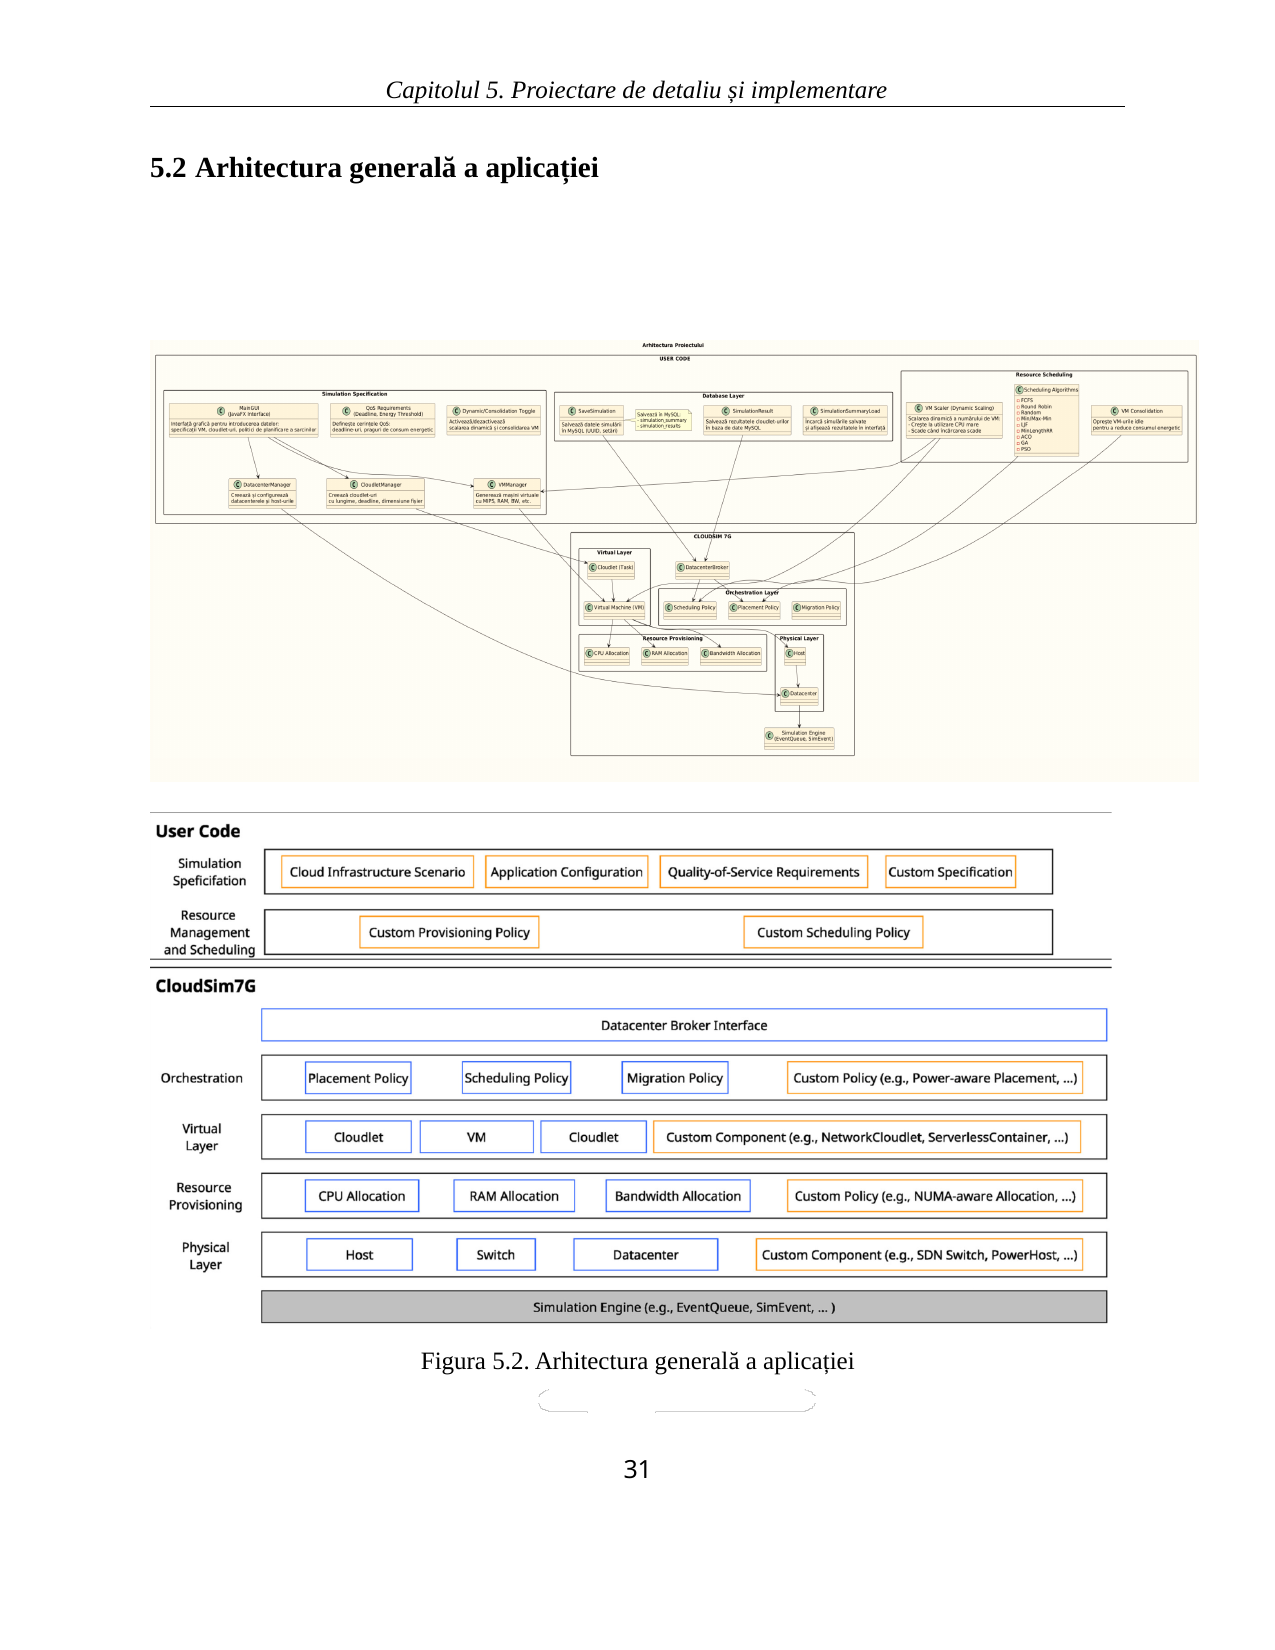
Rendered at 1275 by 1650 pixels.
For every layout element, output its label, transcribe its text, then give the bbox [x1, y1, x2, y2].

text Arhitectura generală a aplicației [150, 150, 1125, 183]
text Figura 5.2. Arhitectura generală a aplicației [150, 1346, 1125, 1375]
picture [150, 340, 1199, 782]
picture [150, 812, 1112, 1329]
picture [538, 1389, 816, 1413]
